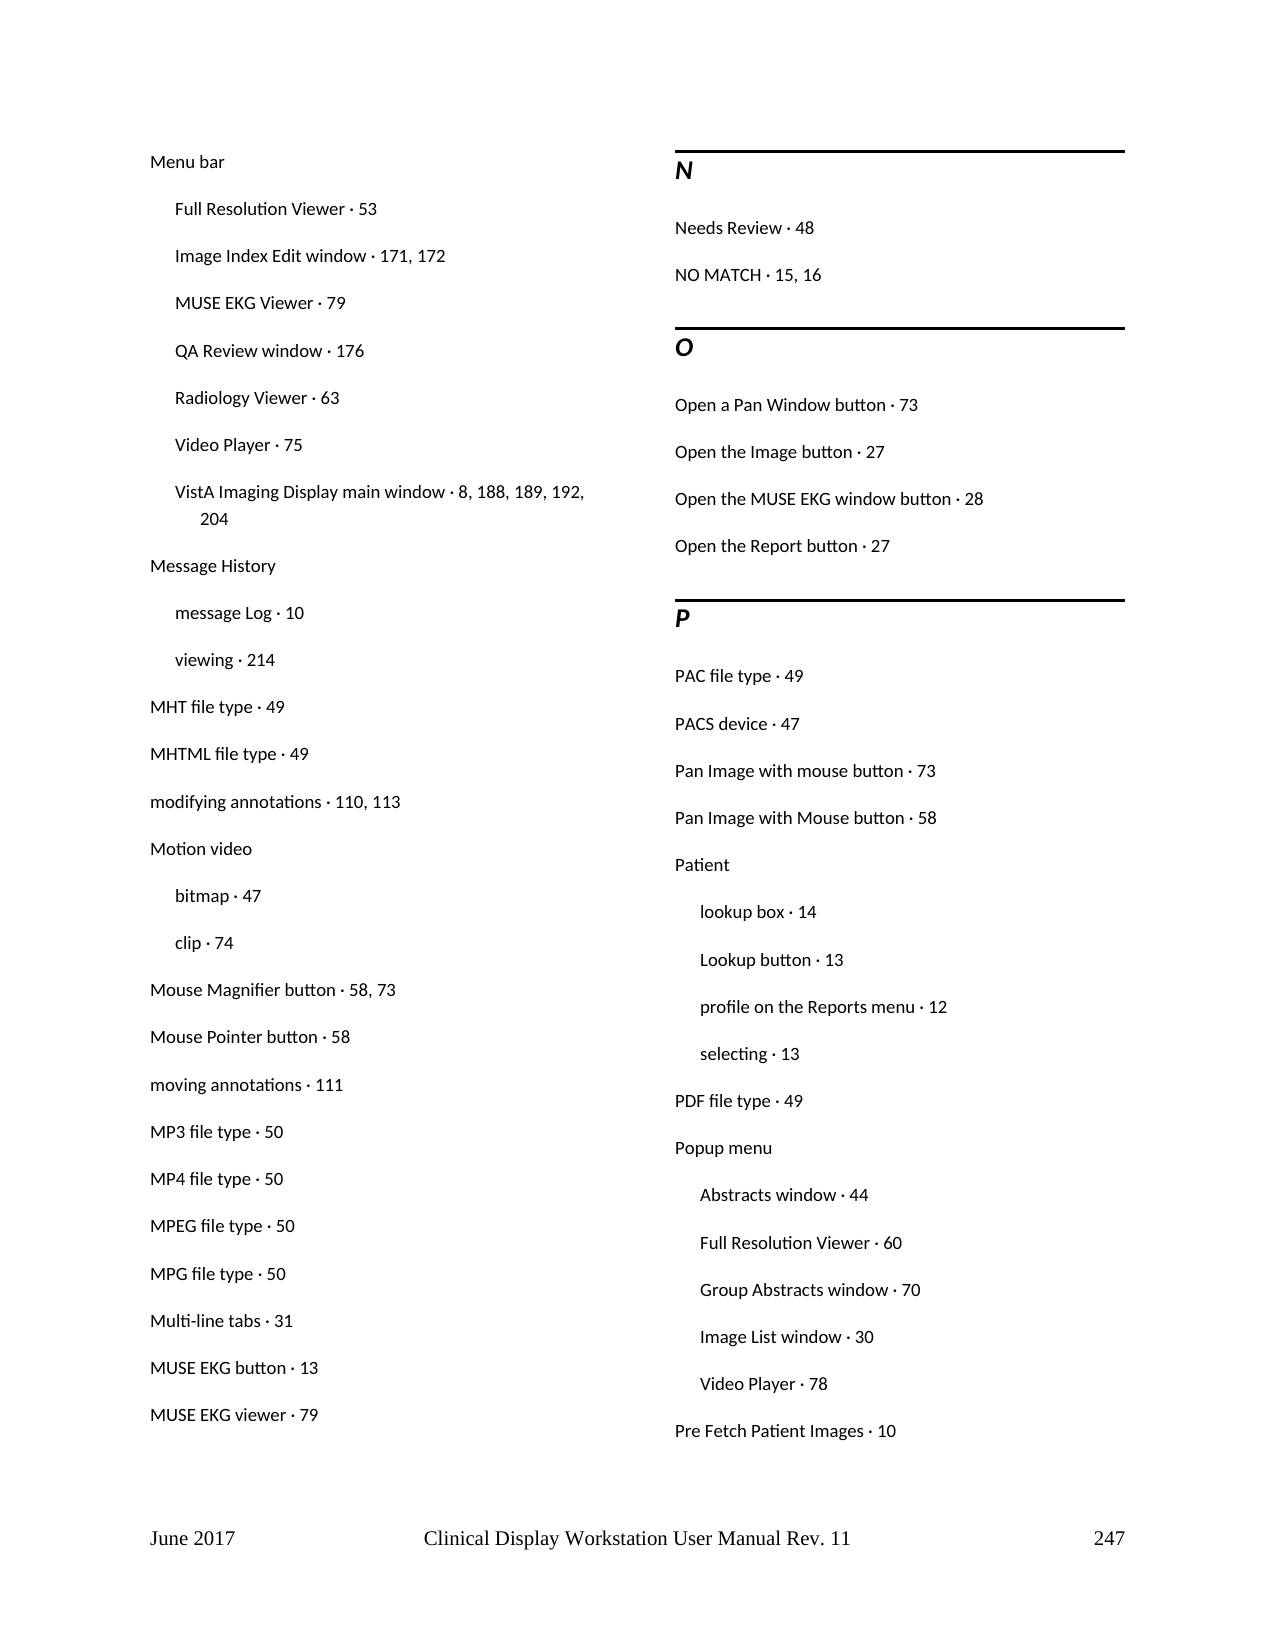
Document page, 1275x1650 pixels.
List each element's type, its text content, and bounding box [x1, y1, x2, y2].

text Pan Image with Mouse button · 58 [675, 806, 1125, 829]
text Video Player · 75 [175, 433, 600, 456]
text MHT file type · 49 [150, 695, 600, 718]
text viewing · 214 [175, 648, 600, 671]
subtitle O [675, 330, 1125, 363]
text Menu bar [150, 150, 600, 173]
text selecting · 13 [700, 1042, 1125, 1065]
text MPG file type · 50 [150, 1262, 600, 1284]
text Image List window · 30 [700, 1325, 1125, 1348]
text PAC file type · 49 [675, 664, 1125, 687]
text Group Abstracts window · 70 [700, 1278, 1125, 1301]
text message Log · 10 [175, 601, 600, 624]
text Open the Image button · 27 [675, 440, 1125, 463]
text profile on the Reports menu · 12 [700, 995, 1125, 1018]
text Mouse Pointer button · 58 [150, 1026, 600, 1049]
text PDF file type · 49 [675, 1089, 1125, 1112]
text Message History [150, 554, 600, 577]
text Radiology Viewer · 63 [175, 386, 600, 409]
text QA Review window · 176 [175, 339, 600, 362]
text PACS device · 47 [675, 712, 1125, 735]
text bitmap · 47 [175, 884, 600, 907]
text NO MATCH · 15, 16 [675, 263, 1125, 286]
text Popup menu [675, 1136, 1125, 1159]
text Image Index Edit window · 171, 172 [175, 244, 600, 267]
text moving annotations · 111 [150, 1073, 600, 1096]
text Mouse Magnifier button · 58, 73 [150, 978, 600, 1001]
text MHTML file type · 49 [150, 743, 600, 766]
text MPEG file type · 50 [150, 1214, 600, 1237]
text Open the MUSE EKG window button · 28 [675, 487, 1125, 510]
text Video Player · 78 [700, 1372, 1125, 1395]
text clip · 74 [175, 931, 600, 954]
text lookup box · 14 [700, 901, 1125, 923]
subtitle N [675, 153, 1125, 186]
text MP4 file type · 50 [150, 1167, 600, 1190]
text Lookup button · 13 [700, 948, 1125, 971]
text Patient [675, 853, 1125, 876]
text Needs Review · 48 [675, 216, 1125, 239]
text MUSE EKG viewer · 79 [150, 1403, 600, 1426]
subtitle P [675, 602, 1125, 635]
text VistA Imaging Display main window · 8, 188, 189, 192, 204 [175, 480, 600, 529]
text Abstracts window · 44 [700, 1184, 1125, 1207]
text Pan Image with mouse button · 73 [675, 759, 1125, 782]
text Motion video [150, 837, 600, 860]
text Open a Pan Window button · 73 [675, 393, 1125, 416]
text MP3 file type · 50 [150, 1120, 600, 1143]
text modifying annotations · 110, 113 [150, 790, 600, 813]
text Open the Report button · 27 [675, 535, 1125, 558]
text Full Resolution Viewer · 53 [175, 197, 600, 220]
text MUSE EKG Viewer · 79 [175, 292, 600, 314]
text Pre Fetch Patient Images · 10 [675, 1419, 1125, 1442]
text Multi-line tabs · 31 [150, 1309, 600, 1332]
text MUSE EKG button · 13 [150, 1356, 600, 1379]
text Full Resolution Viewer · 60 [700, 1231, 1125, 1254]
